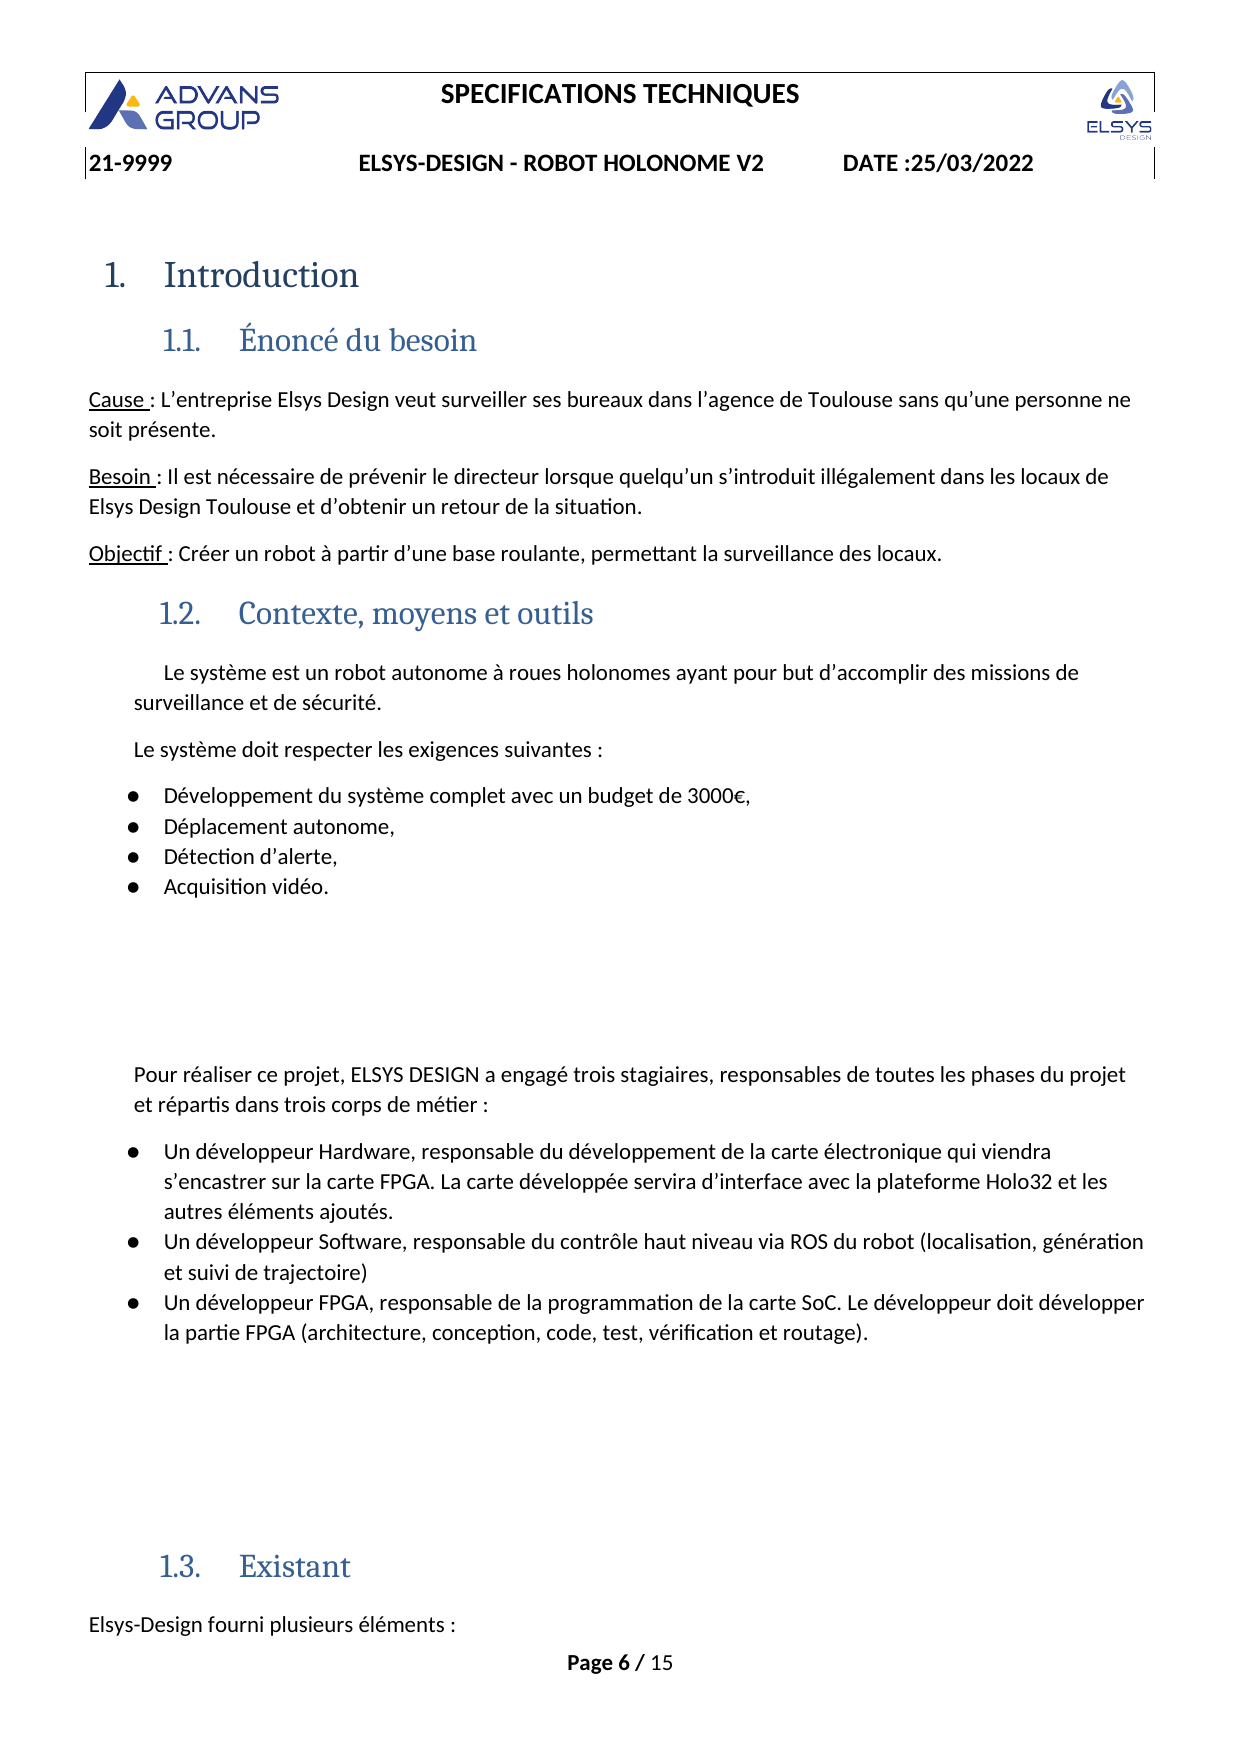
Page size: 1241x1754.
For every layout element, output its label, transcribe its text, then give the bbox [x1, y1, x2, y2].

text Le système est un robot autonome à roues holonomes ayant pour but d’accomplir des missions de surveillance et de sécurité. [133, 658, 1152, 716]
subtitle Énoncé du besoin [201, 322, 1152, 360]
list Un développeur Hardware, responsable du développement de la carte électronique qui viendra s’encastrer sur la carte FPGA. La carte développée servira d’interface avec la plateforme Holo32 et les autres éléments ajoutés. [126, 1137, 1152, 1225]
list Un développeur FPGA, responsable de la programmation de la carte SoC. Le développeur doit développer la partie FPGA (architecture, conception, code, test, vérification et routage). [126, 1288, 1152, 1346]
text Le système doit respecter les exigences suivantes : [133, 735, 1152, 763]
text Pour réaliser ce projet, ELSYS DESIGN a engagé trois stagiaires, responsables de toutes les phases du projet et répartis dans trois corps de métier : [133, 1060, 1152, 1118]
list Déplacement autonome, [126, 812, 1152, 840]
text Besoin : Il est nécessaire de prévenir le directeur lorsque quelqu’un s’introduit illégalement dans les locaux de Elsys Design Toulouse et d’obtenir un retour de la situation. [88, 462, 1152, 520]
subtitle Contexte, moyens et outils [201, 594, 1152, 633]
list Un développeur Software, responsable du contrôle haut niveau via ROS du robot (localisation, génération et suivi de trajectoire) [126, 1227, 1152, 1286]
list Acquisition vidéo. [126, 872, 1152, 900]
picture [1087, 80, 1152, 140]
list Développement du système complet avec un budget de 3000€, [126, 782, 1152, 809]
text Elsys-Design fourni plusieurs éléments : [88, 1611, 1152, 1639]
text Objectif : Créer un robot à partir d’une base roulante, permettant la surveillance des locaux. [88, 539, 1152, 567]
text Cause : L’entreprise Elsys Design veut surveiller ses bureaux dans l’agence de Toulouse sans qu’une personne ne soit présente. [88, 385, 1152, 443]
picture [88, 79, 279, 130]
subtitle Existant [201, 1547, 1152, 1586]
list Détection d’alerte, [126, 842, 1152, 870]
subtitle Introduction [126, 253, 1152, 297]
